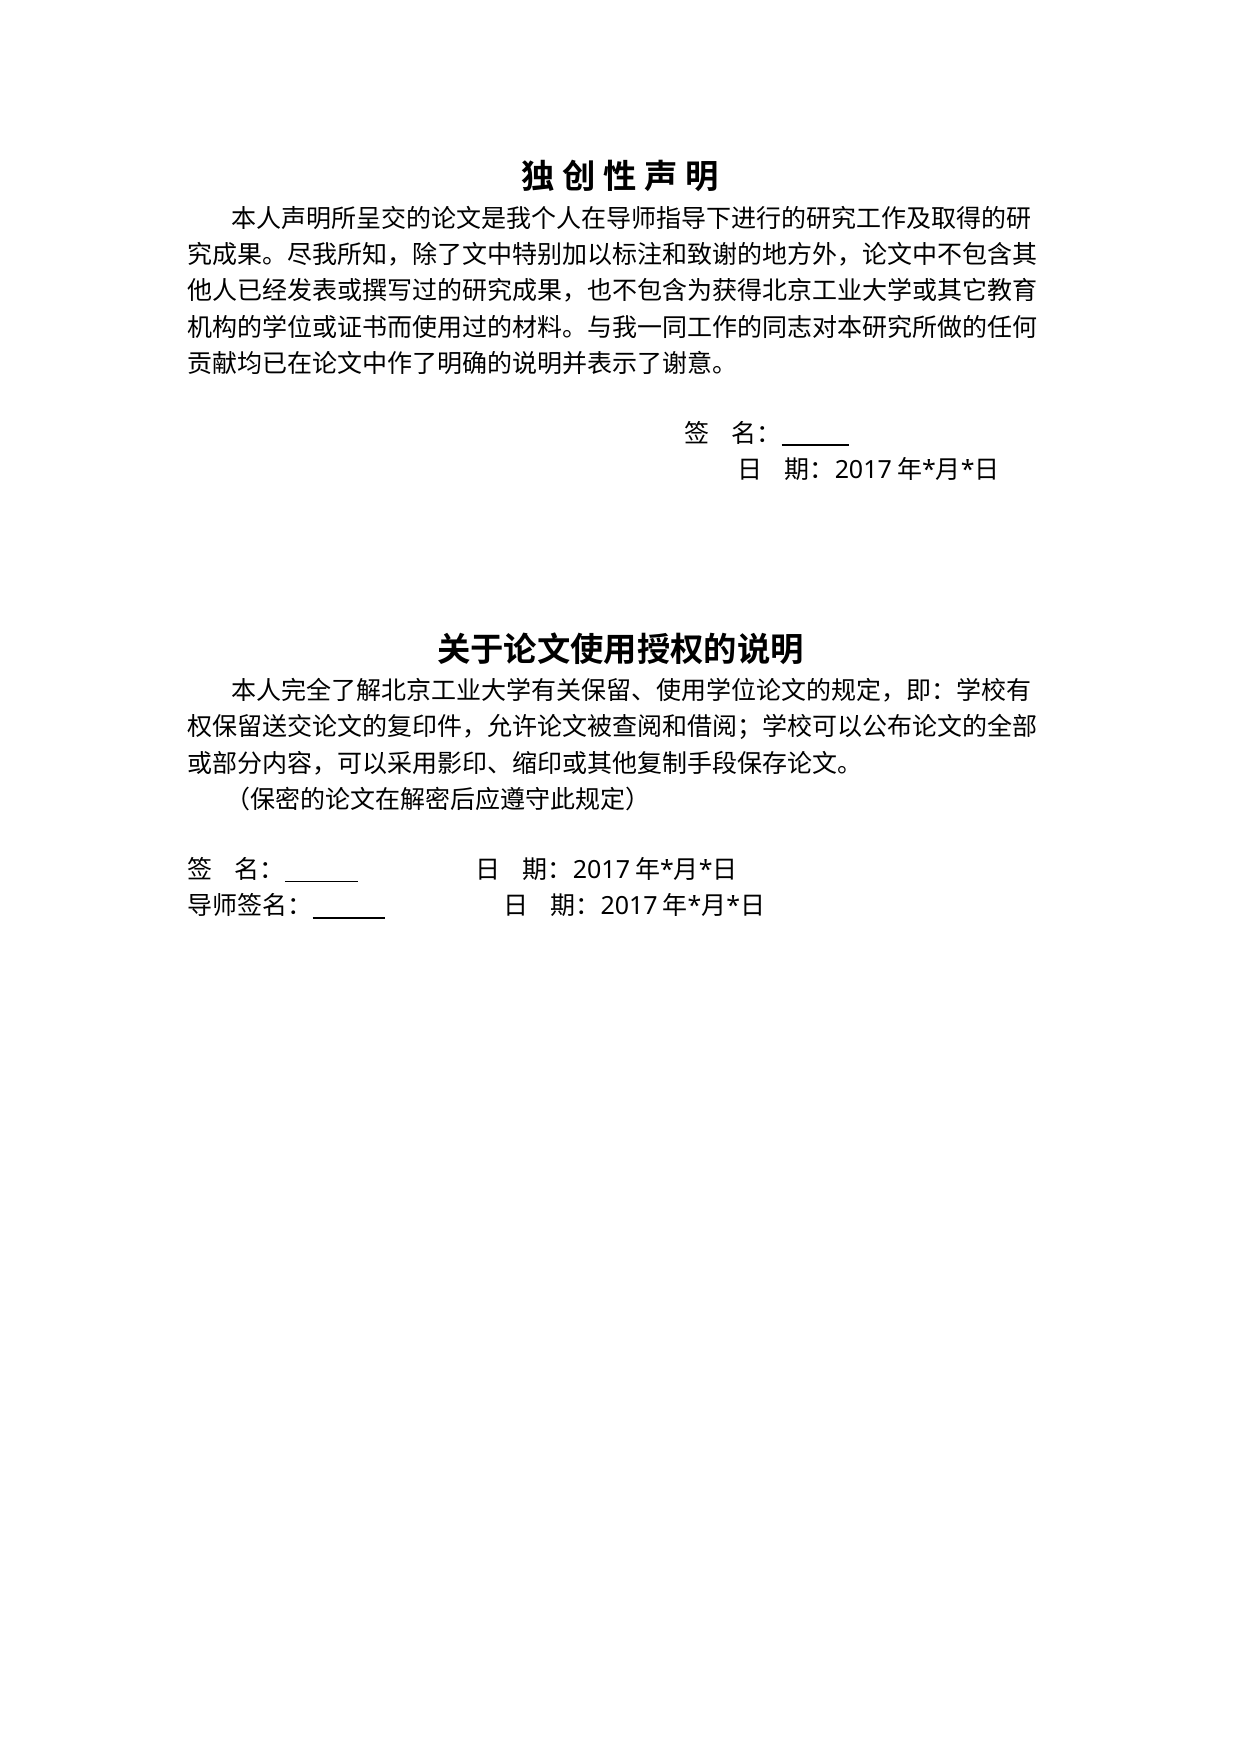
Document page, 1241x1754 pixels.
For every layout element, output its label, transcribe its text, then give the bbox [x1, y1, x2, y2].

text （保密的论文在解密后应遵守此规定） [187, 779, 1053, 816]
text 本人声明所呈交的论文是我个人在导师指导下进行的研究工作及取得的研究成果。尽我所知，除了文中特别加以标注和致谢的地方外，论文中不包含其他人已经发表或撰写过的研究成果，也不包含为获得北京工业大学或其它教育机构的学位或证书而使用过的材料。与我一同工作的同志对本研究所做的任何贡献均已在论文中作了明确的说明并表示了谢意。 [187, 198, 1053, 379]
text 日 期：2017年*月*日 [187, 450, 1053, 486]
text 签 名： 日 期：2017年*月*日 [187, 849, 1053, 886]
text 关于论文使用授权的说明 [187, 622, 1053, 671]
text 导师签名： 日 期：2017年*月*日 [187, 886, 1053, 922]
text 独 创 性 声 明 [187, 150, 1053, 198]
text 签 名： [187, 413, 1003, 450]
text 本人完全了解北京工业大学有关保留、使用学位论文的规定，即：学校有权保留送交论文的复印件，允许论文被查阅和借阅；学校可以公布论文的全部或部分内容，可以采用影印、缩印或其他复制手段保存论文。 [187, 671, 1053, 779]
